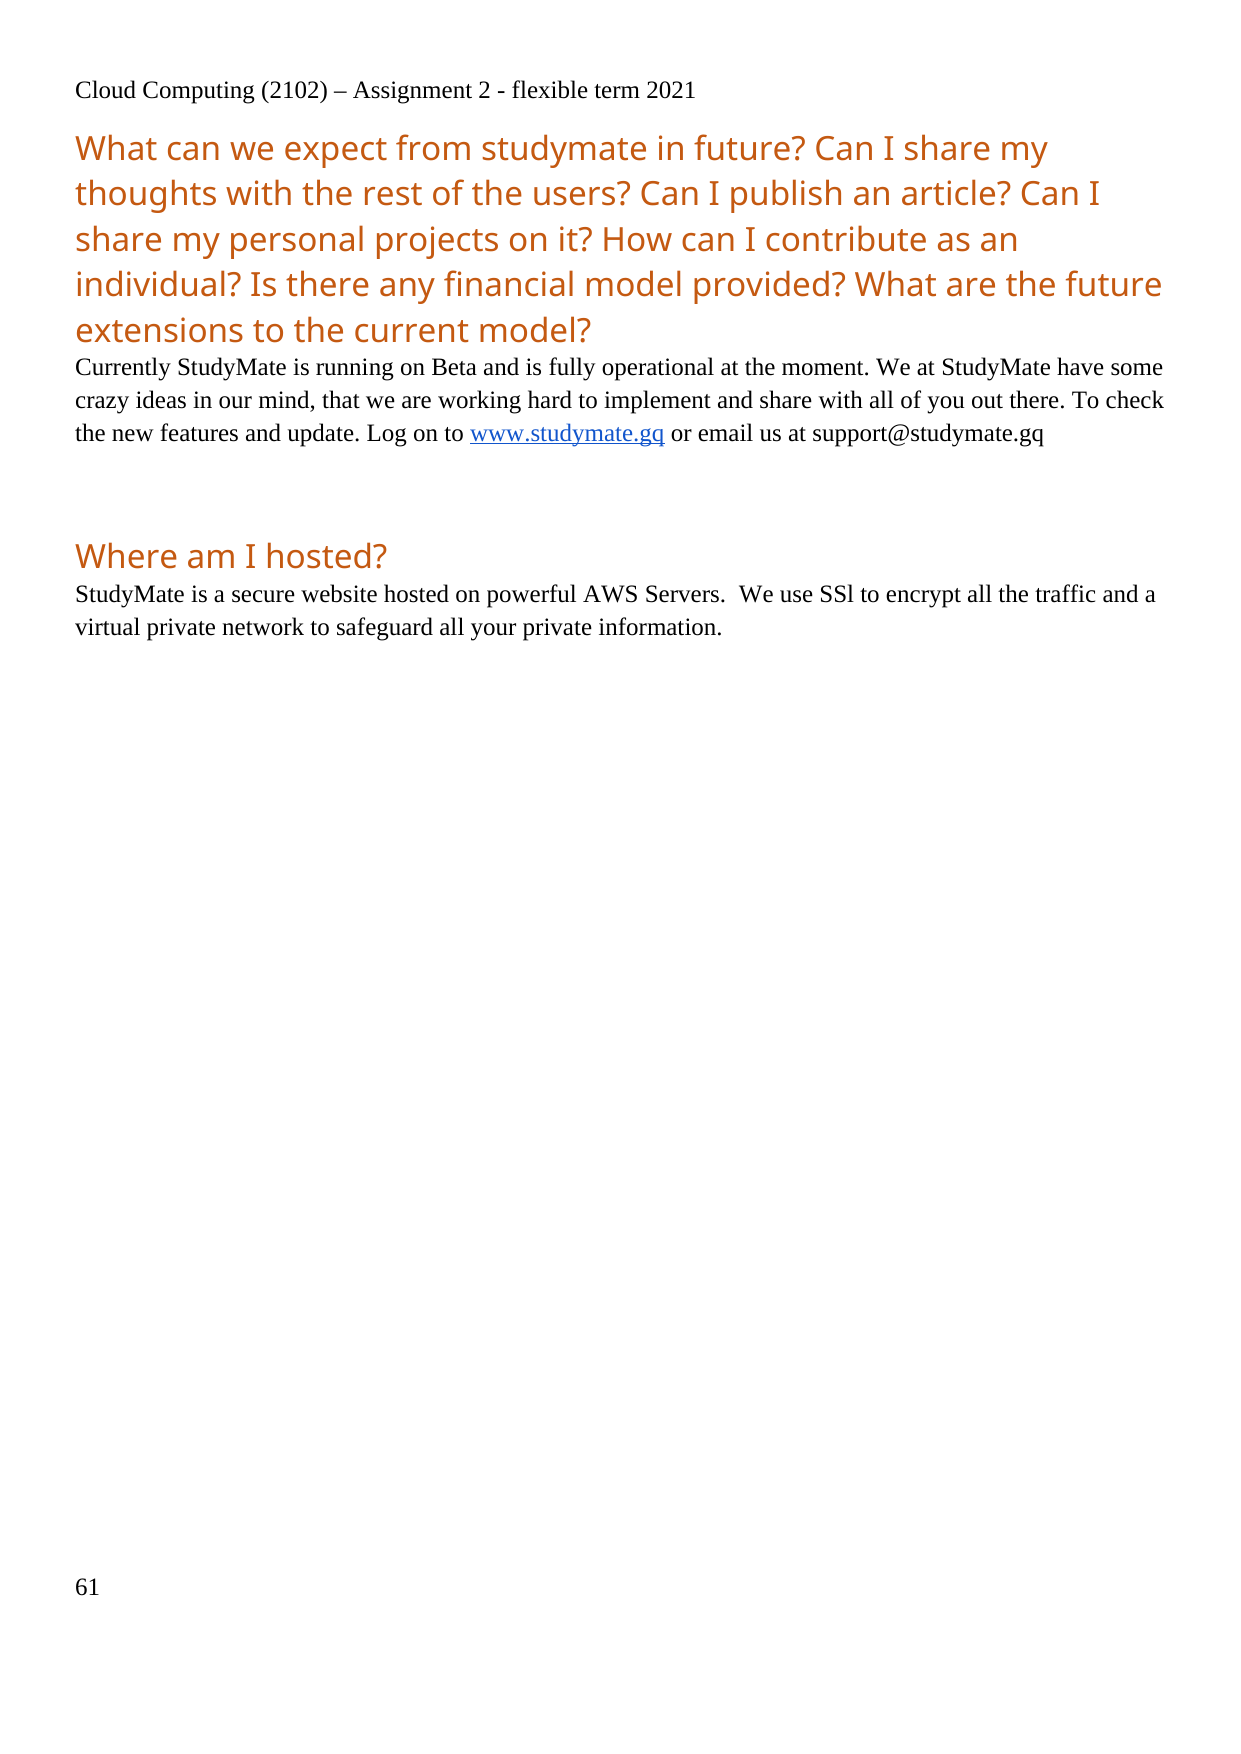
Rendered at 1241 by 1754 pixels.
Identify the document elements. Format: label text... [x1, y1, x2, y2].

subtitle Where am I hosted? [75, 533, 1165, 579]
subtitle What can we expect from studymate in future? Can I share my thoughts with the rest of the users? Can I publish an article? Can I share my personal projects on it? How can I contribute as an individual? Is there any financial model provided? What are the future extensions to the current model? [75, 125, 1165, 352]
text Currently StudyMate is running on Beta and is fully operational at the moment. We at StudyMate have some crazy ideas in our mind, that we are working hard to implement and share with all of you out there. To check the new features and update. Log on to www.studymate.gq or email us at support@studymate.gq [75, 352, 1165, 447]
text StudyMate is a secure website hosted on powerful AWS Servers. We use SSl to encrypt all the traffic and a virtual private network to safeguard all your private information. [75, 579, 1165, 641]
